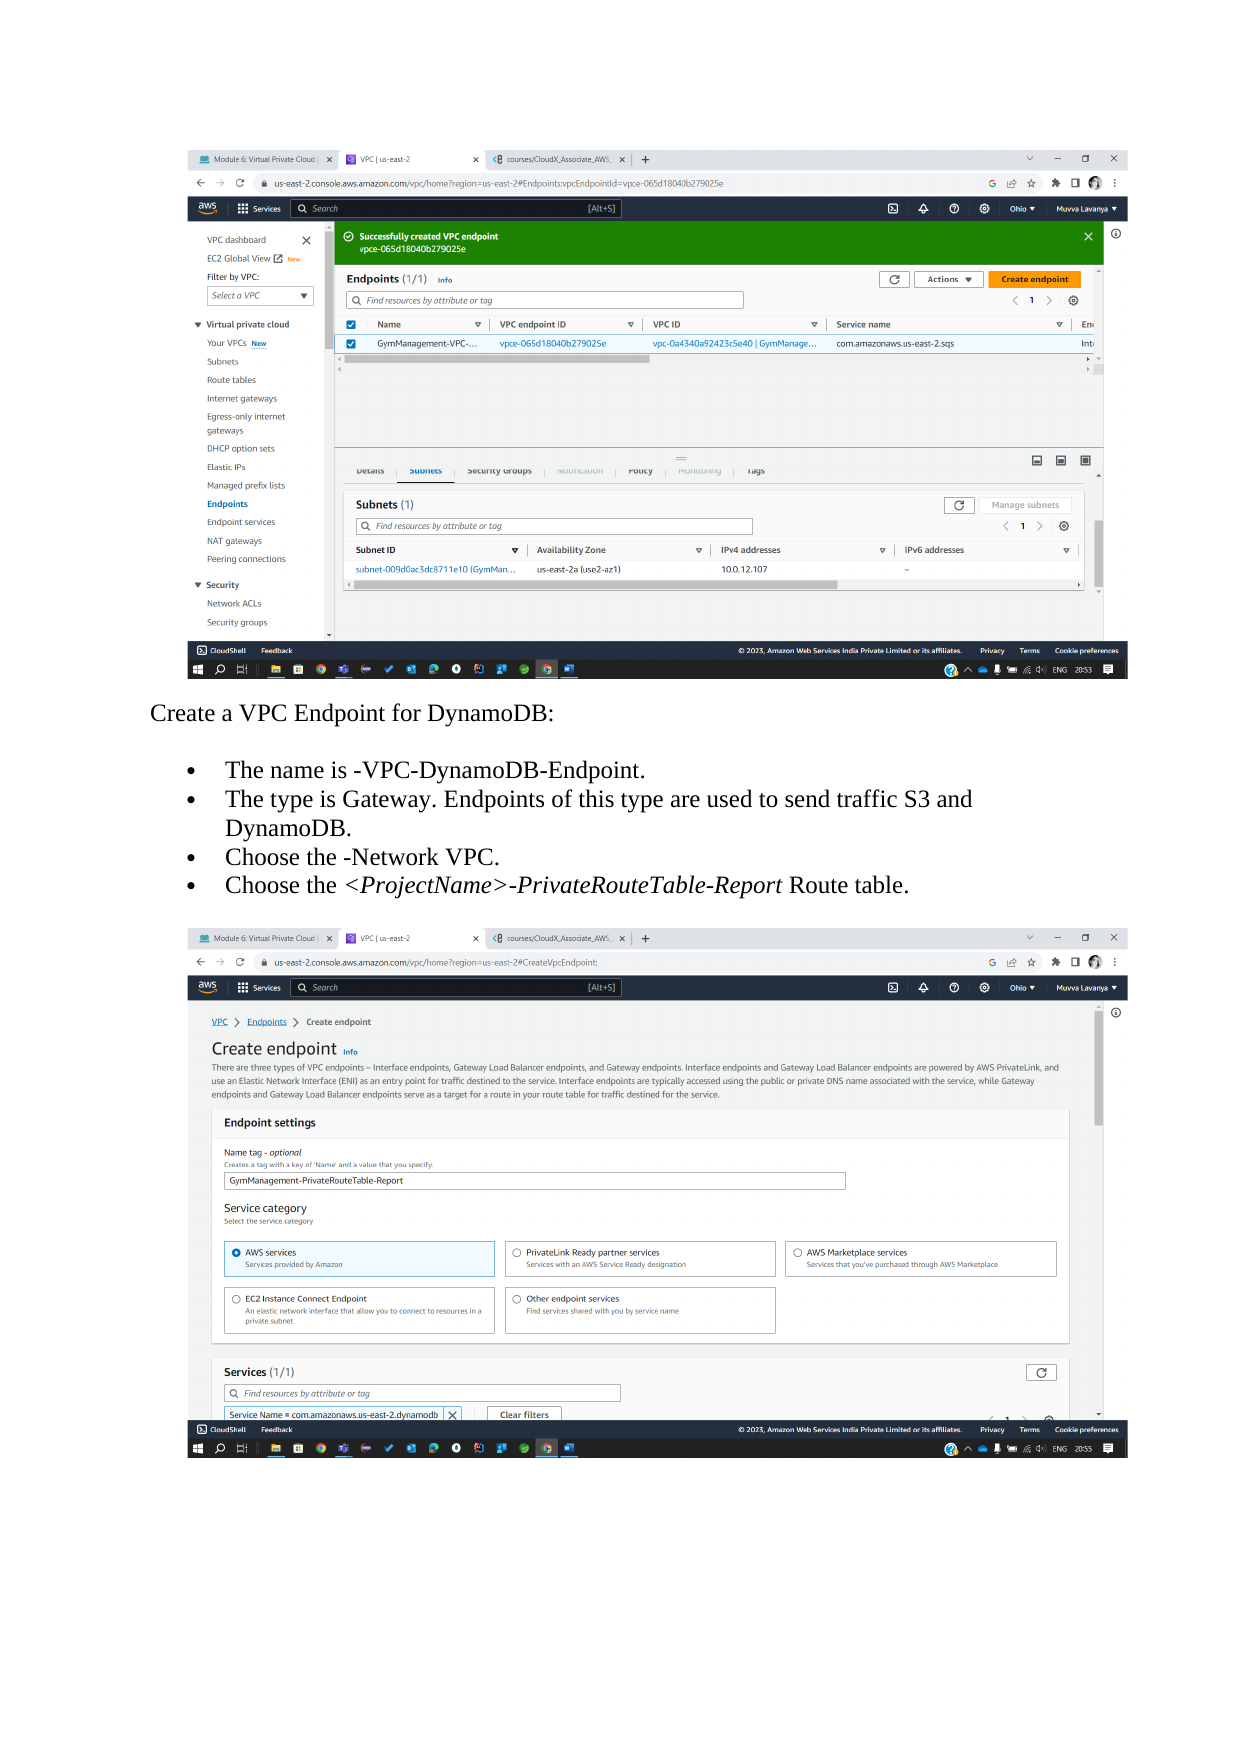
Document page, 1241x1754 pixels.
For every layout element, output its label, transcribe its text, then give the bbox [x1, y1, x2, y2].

list The type is Gateway. Endpoints of this type are used to send traffic S3 and DynamoDB. [187, 784, 1090, 842]
picture [187, 150, 1128, 679]
text Create a VPC Endpoint for DynamoDB: [150, 698, 1090, 726]
picture [187, 928, 1128, 1458]
list Choose the <ProjectName>-PrivateRouteTable-Report Route table. [187, 871, 1090, 899]
list The name is -VPC-DynamoDB-Endpoint. [187, 756, 1090, 784]
list Choose the -Network VPC. [187, 842, 1090, 871]
